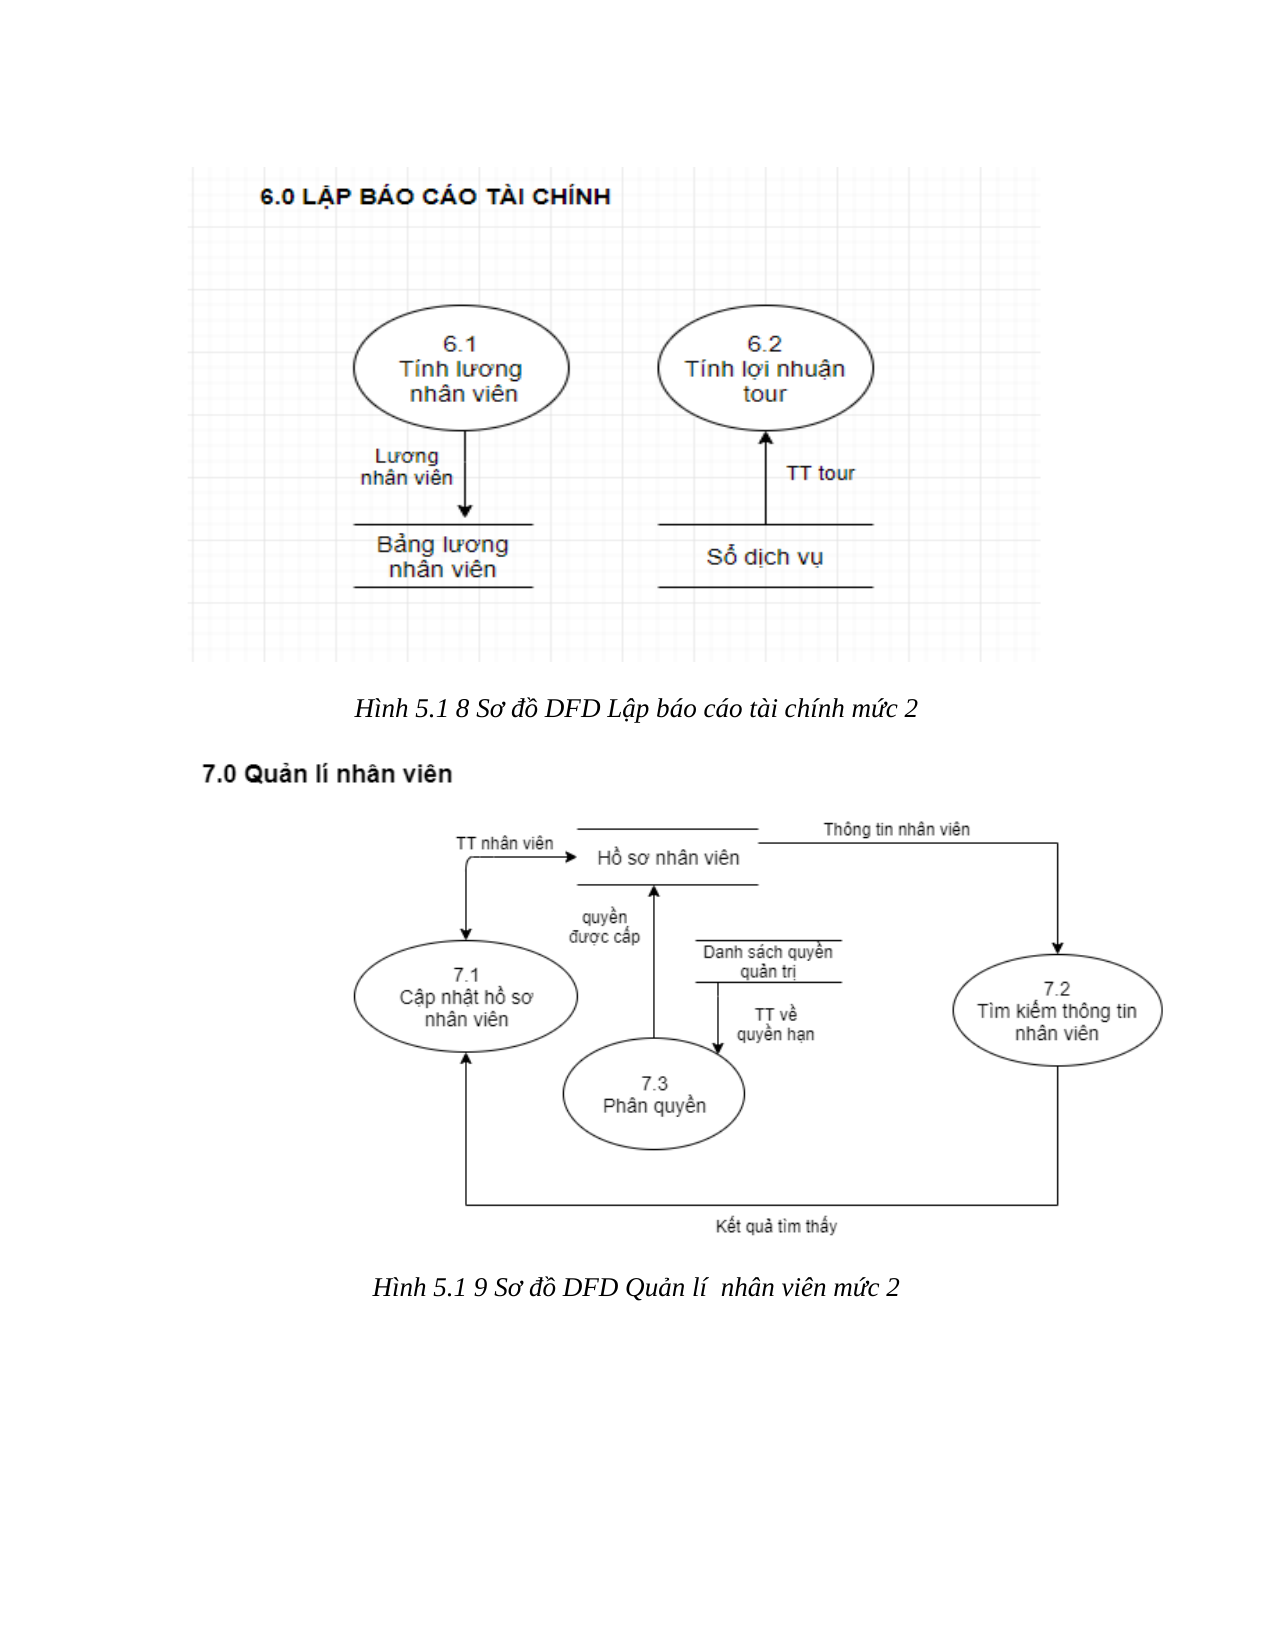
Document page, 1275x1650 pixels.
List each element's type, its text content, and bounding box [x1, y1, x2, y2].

picture [187, 759, 1163, 1241]
text Hình 5.1 8 Sơ đồ DFD Lập báo cáo tài chính mức 2 [150, 692, 1125, 723]
text Hình 5.1 9 Sơ đồ DFD Quản lí nhân viên mức 2 [150, 1271, 1125, 1302]
picture [187, 167, 1041, 662]
